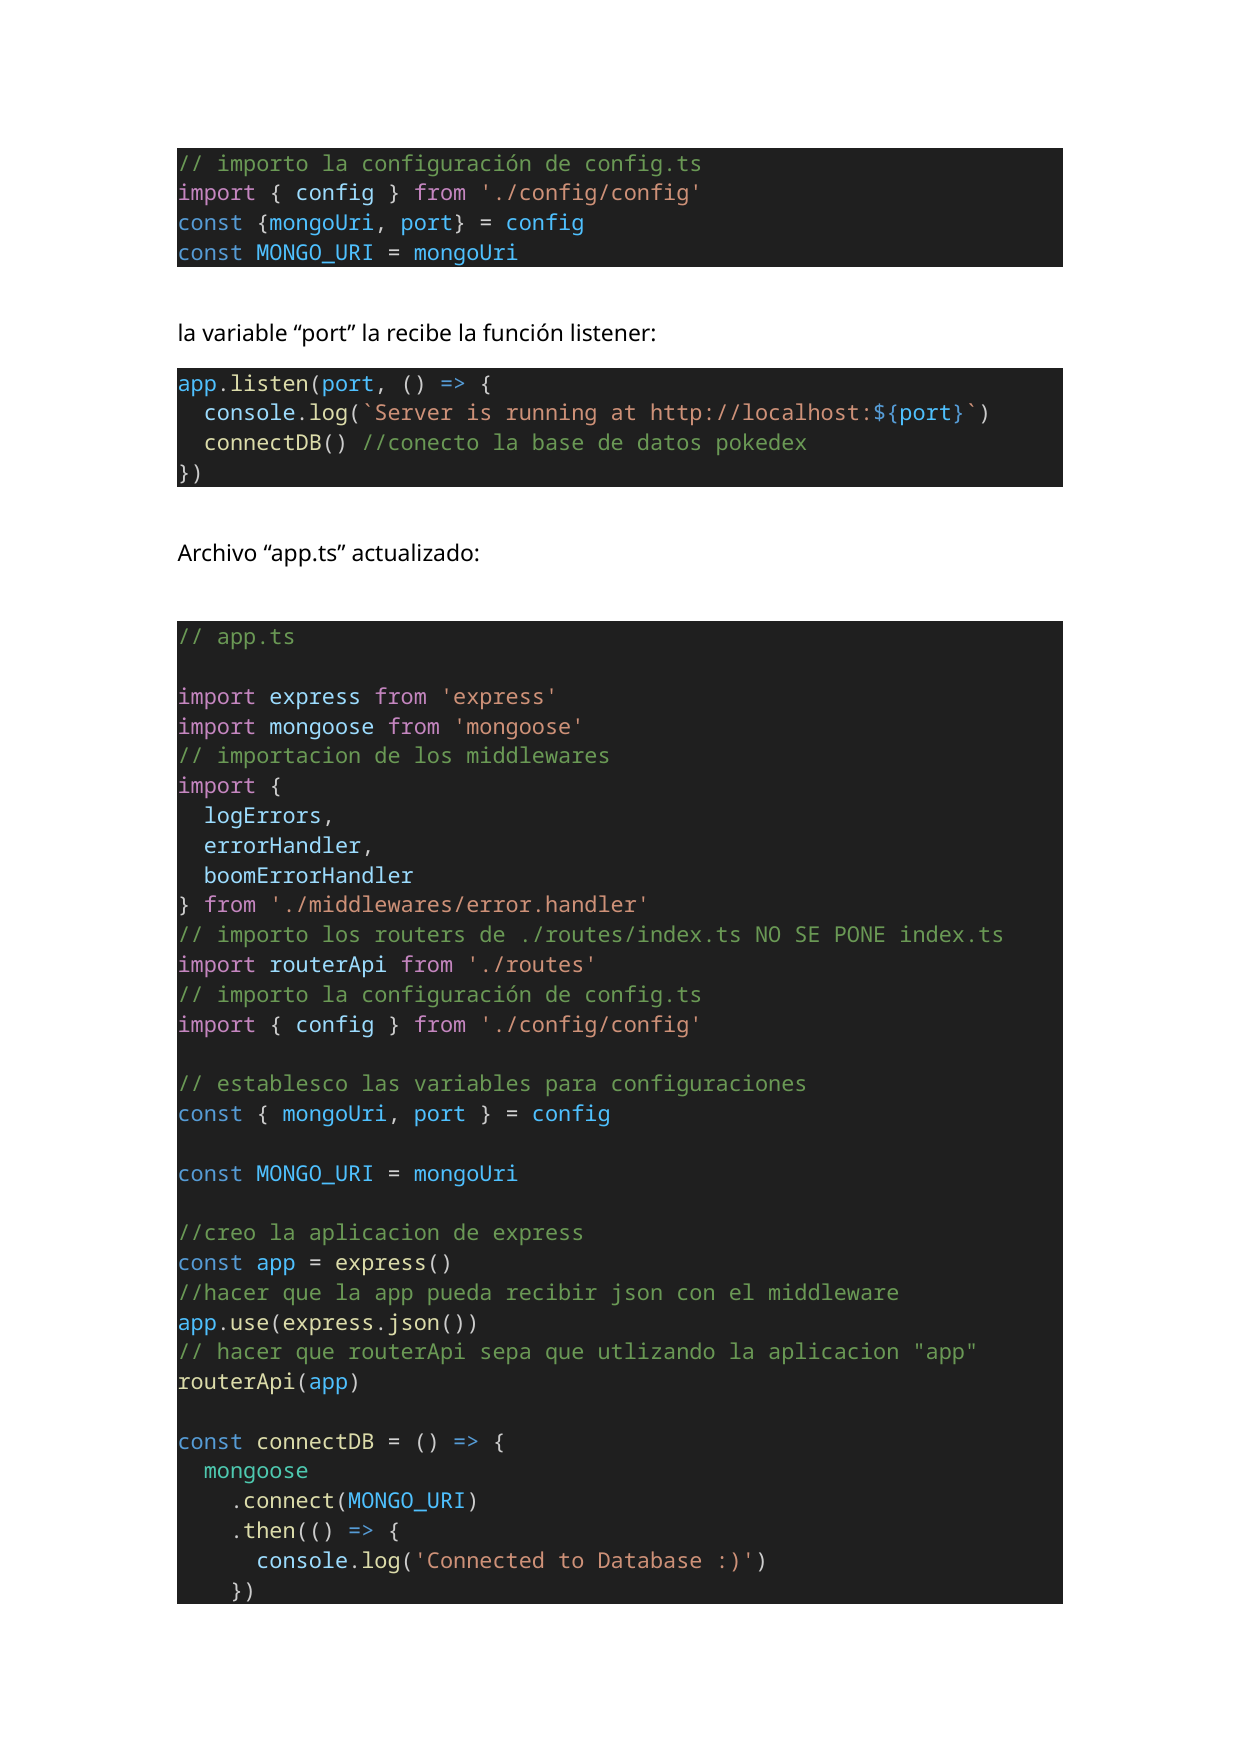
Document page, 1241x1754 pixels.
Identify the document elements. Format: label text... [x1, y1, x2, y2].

text boomErrorHandler [177, 860, 1063, 889]
text import mongoose from 'mongoose' [177, 711, 1063, 741]
text }) [177, 1575, 1063, 1604]
text import { config } from './config/config' [177, 1009, 1063, 1038]
text const { mongoUri, port } = config [177, 1098, 1063, 1128]
text // importo la configuración de config.ts [177, 148, 1063, 177]
text connectDB() //conecto la base de datos pokedex [177, 427, 1063, 457]
text app.use(express.json()) [177, 1307, 1063, 1336]
text const MONGO_URI = mongoUri [177, 1158, 1063, 1187]
text .then(() => { [177, 1515, 1063, 1545]
text import routerApi from './routes' [177, 949, 1063, 979]
text //creo la aplicacion de express [177, 1217, 1063, 1247]
text import express from 'express' [177, 681, 1063, 711]
text // hacer que routerApi sepa que utlizando la aplicacion "app" [177, 1336, 1063, 1366]
text // establesco las variables para configuraciones [177, 1068, 1063, 1098]
text }) [177, 457, 1063, 487]
text // importo la configuración de config.ts [177, 979, 1063, 1009]
text la variable “port” la recibe la función listener: [177, 317, 1063, 348]
text // app.ts [177, 621, 1063, 651]
text errorHandler, [177, 830, 1063, 860]
text routerApi(app) [177, 1366, 1063, 1396]
text console.log(`Server is running at http://localhost:${port}`) [177, 397, 1063, 427]
text .connect(MONGO_URI) [177, 1485, 1063, 1515]
text app.listen(port, () => { [177, 368, 1063, 397]
text const connectDB = () => { [177, 1426, 1063, 1456]
text const MONGO_URI = mongoUri [177, 237, 1063, 267]
text mongoose [177, 1456, 1063, 1485]
text // importacion de los middlewares [177, 741, 1063, 770]
text } from './middlewares/error.handler' [177, 889, 1063, 919]
text logErrors, [177, 800, 1063, 830]
text // importo los routers de ./routes/index.ts NO SE PONE index.ts [177, 919, 1063, 949]
text import { config } from './config/config' [177, 177, 1063, 207]
text import { [177, 770, 1063, 800]
text const app = express() [177, 1247, 1063, 1277]
text //hacer que la app pueda recibir json con el middleware [177, 1277, 1063, 1307]
text Archivo “app.ts” actualizado: [177, 537, 1063, 602]
text const {mongoUri, port} = config [177, 207, 1063, 237]
text console.log('Connected to Database :)') [177, 1545, 1063, 1575]
